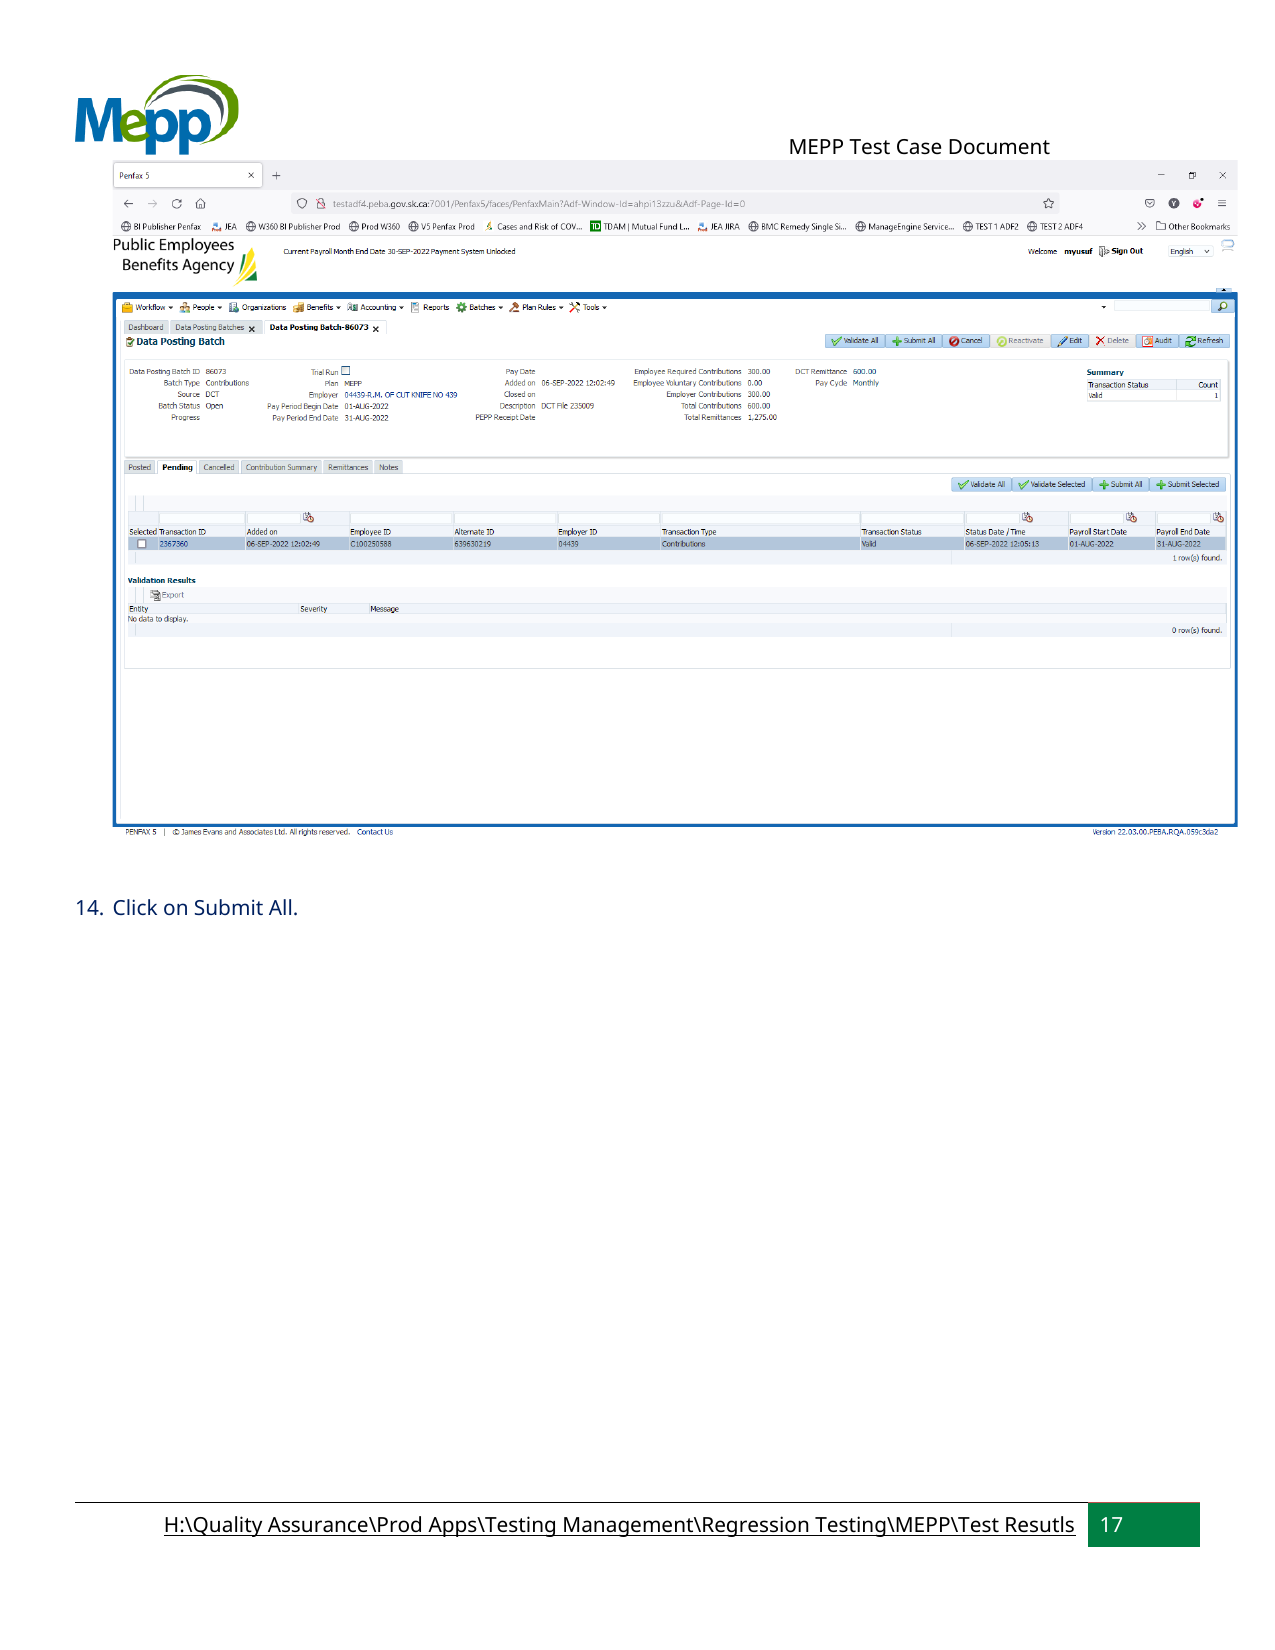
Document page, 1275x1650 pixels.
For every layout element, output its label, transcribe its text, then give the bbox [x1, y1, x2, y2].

picture [112, 160, 1238, 837]
picture [75, 75, 239, 155]
list Click on Submit All. [75, 893, 1200, 922]
